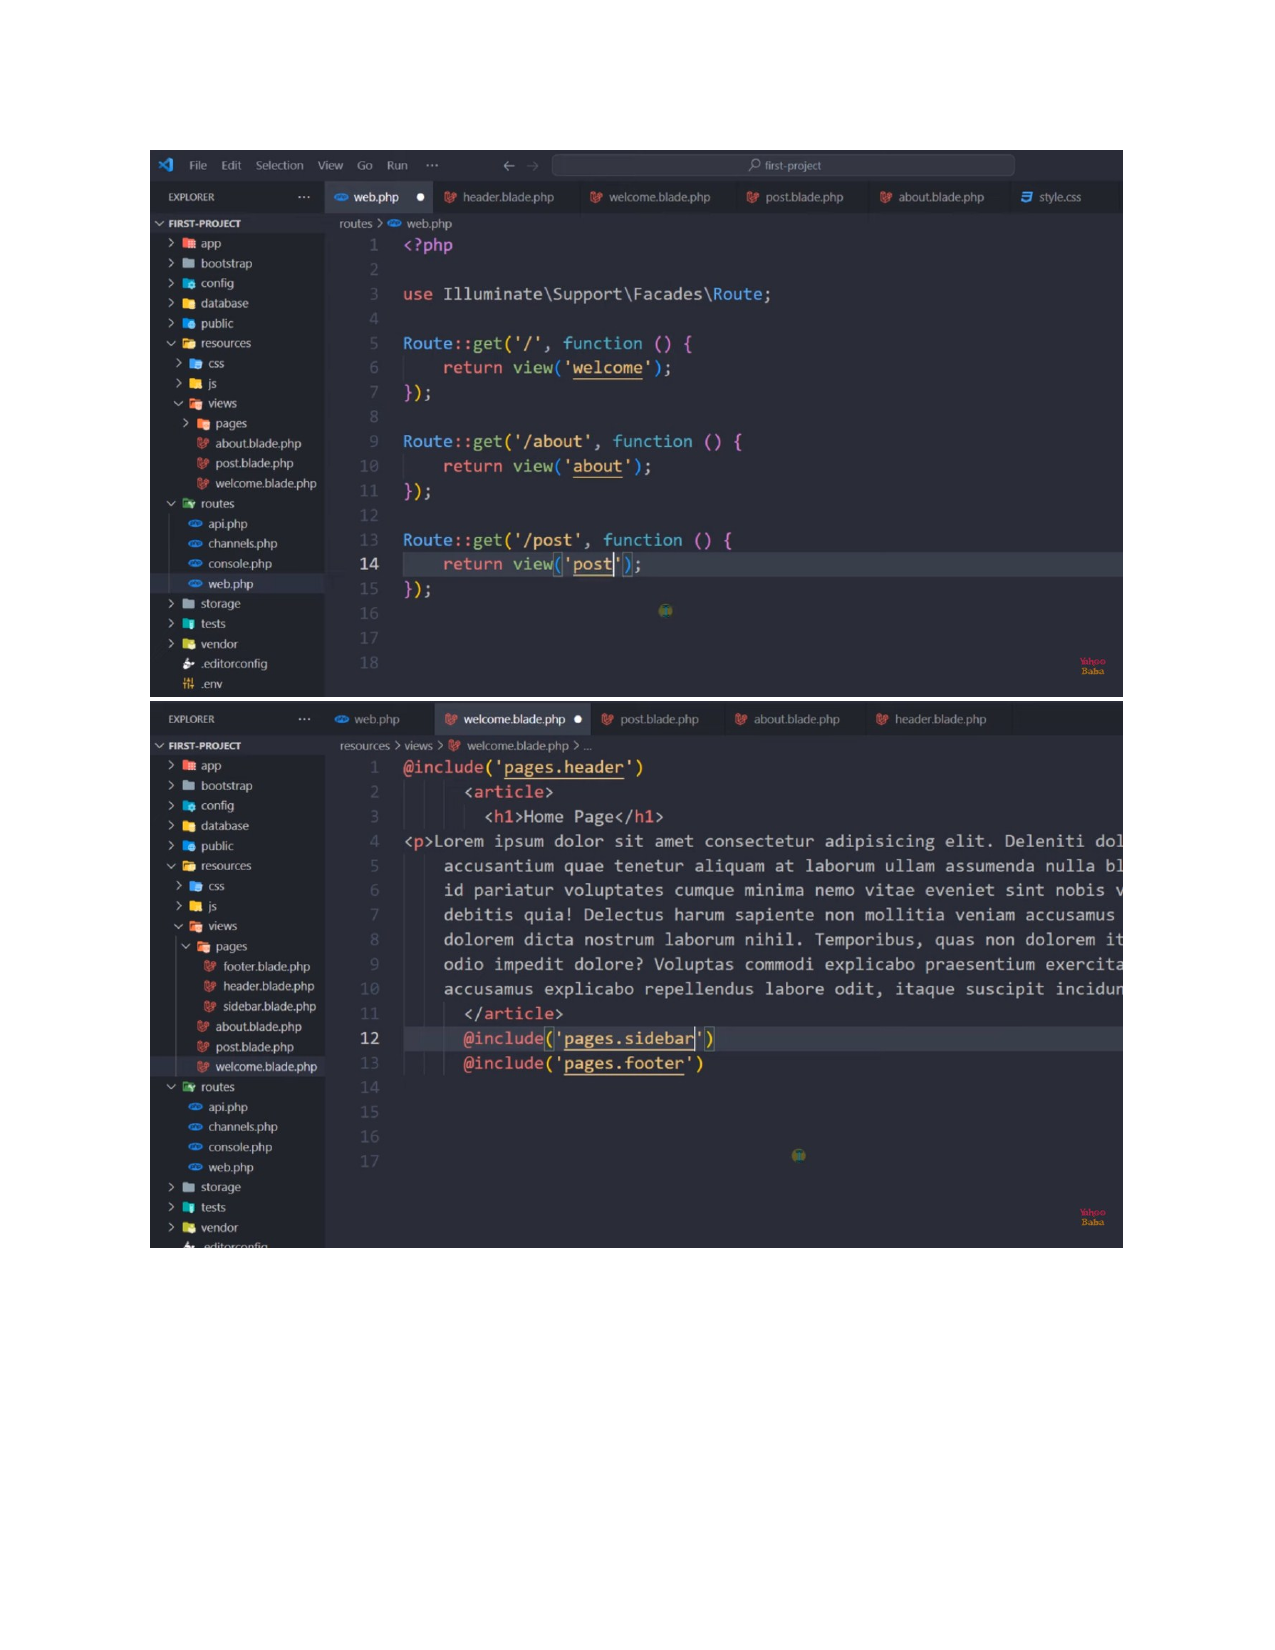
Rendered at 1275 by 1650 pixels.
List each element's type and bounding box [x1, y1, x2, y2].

picture [150, 701, 1123, 1248]
picture [150, 150, 1123, 697]
